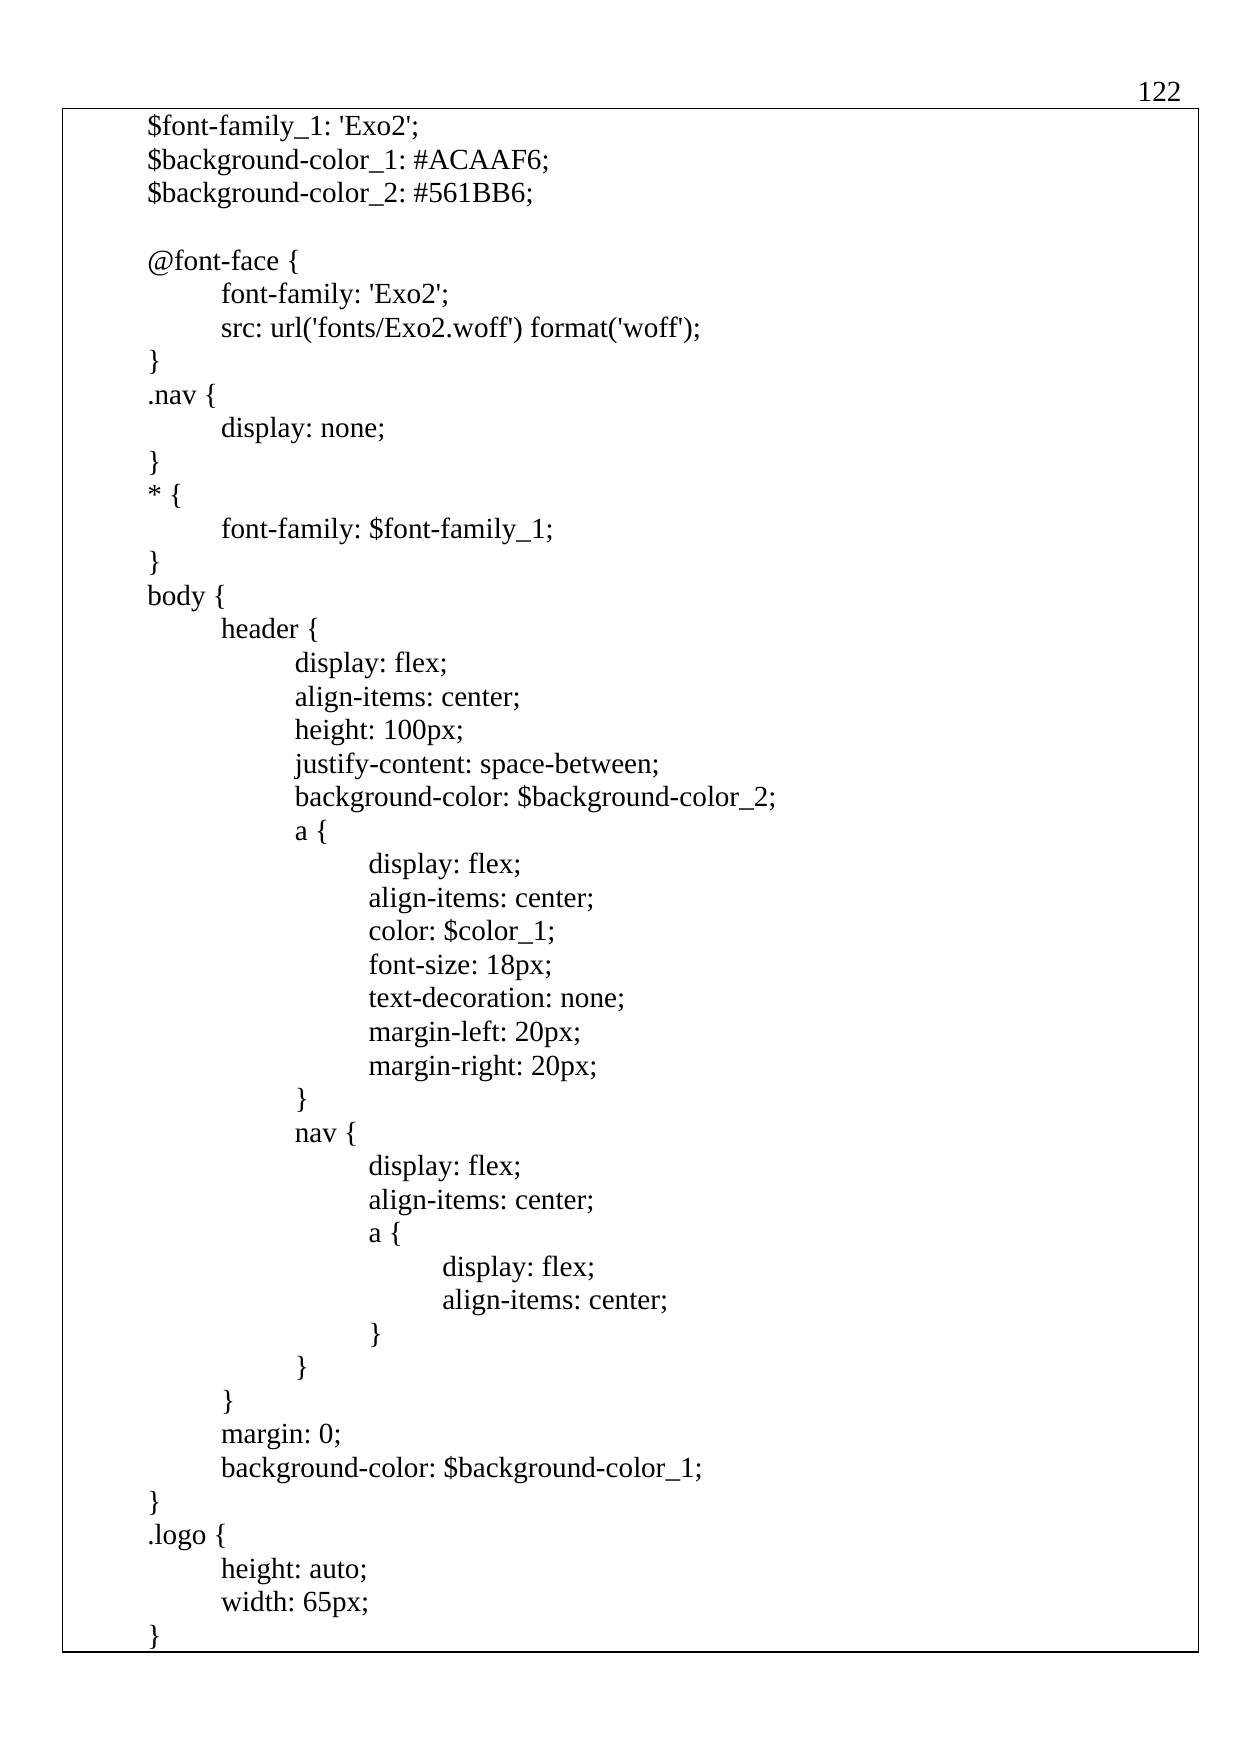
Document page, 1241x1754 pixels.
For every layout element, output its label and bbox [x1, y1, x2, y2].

table_header [63, 109, 1198, 1651]
